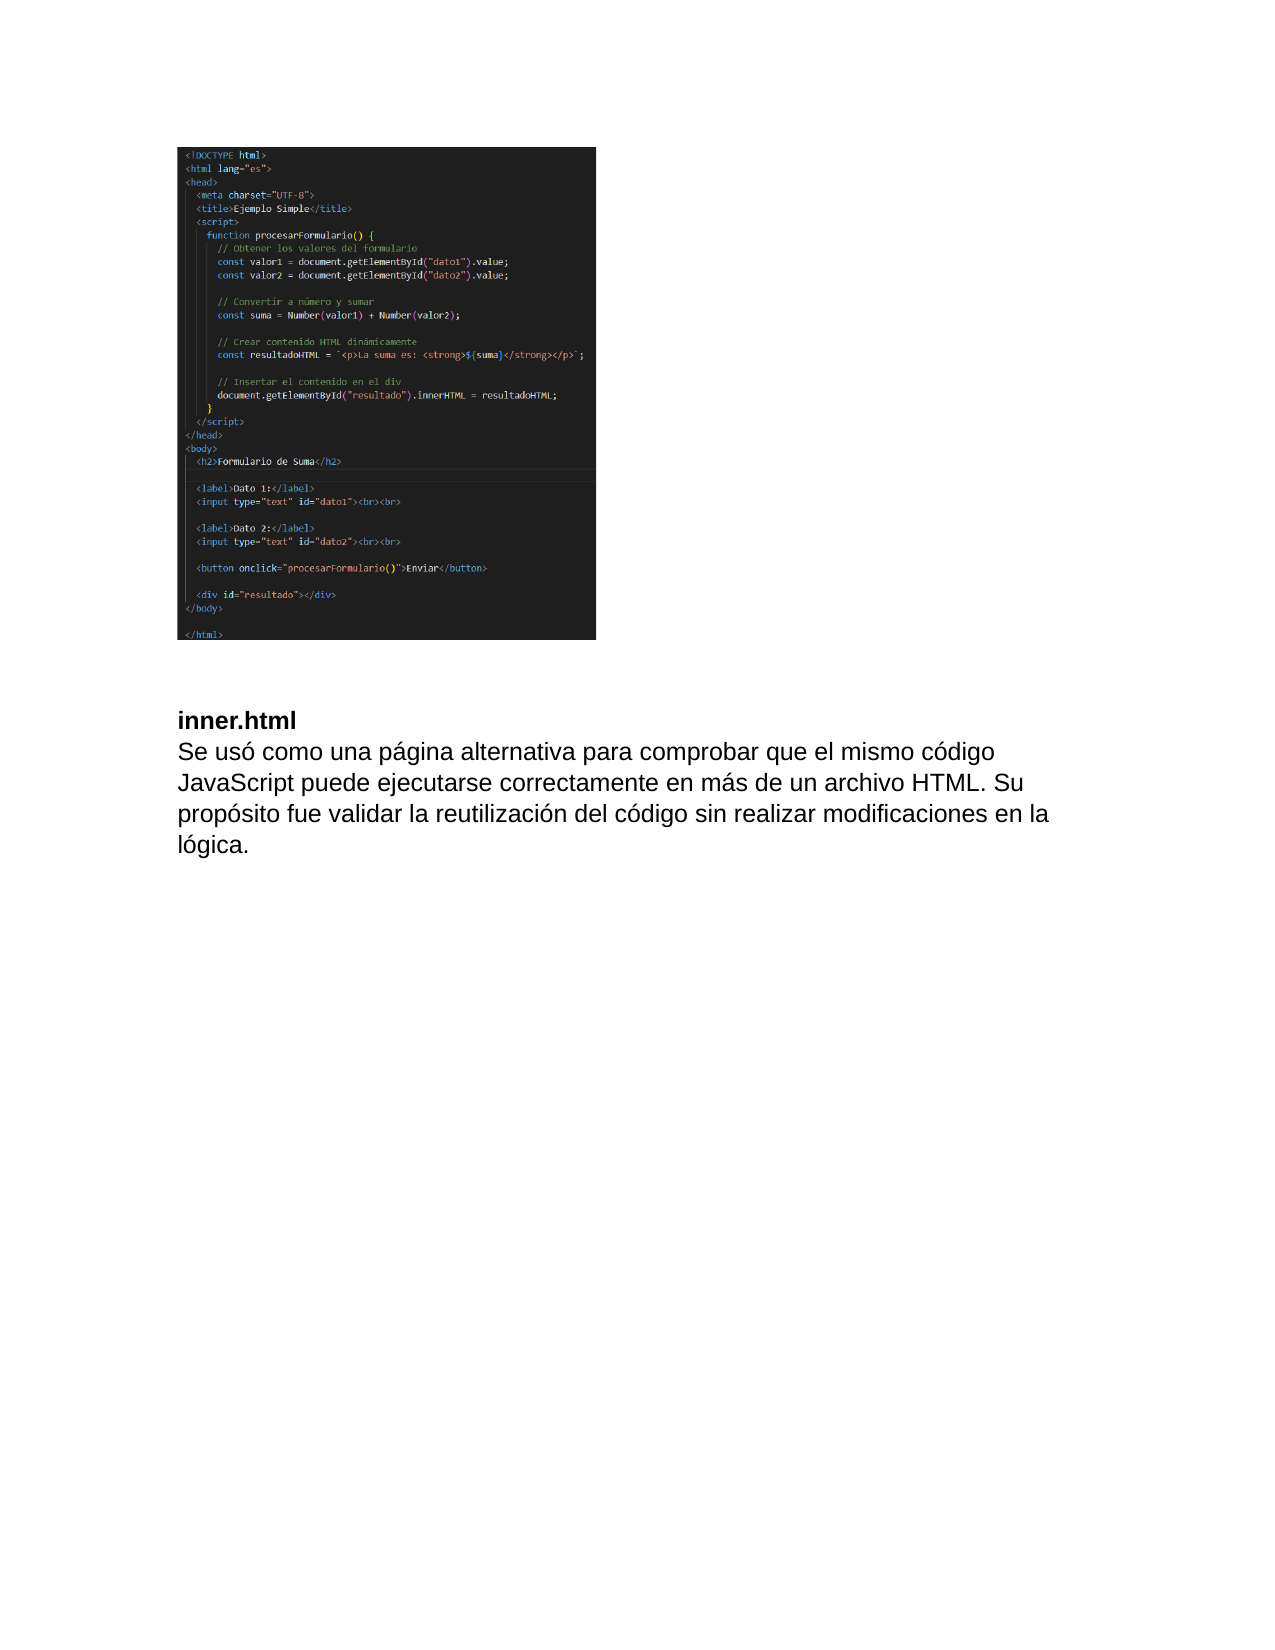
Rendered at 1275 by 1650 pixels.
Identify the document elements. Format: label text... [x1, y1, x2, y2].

picture [177, 147, 597, 640]
text inner.html Se usó como una página alternativa para comprobar que el mismo código JavaScript puede ejecutarse correctamente en más de un archivo HTML. Su propósito fue validar la reutilización del código sin realizar modificaciones en la lógica. [177, 706, 1098, 859]
